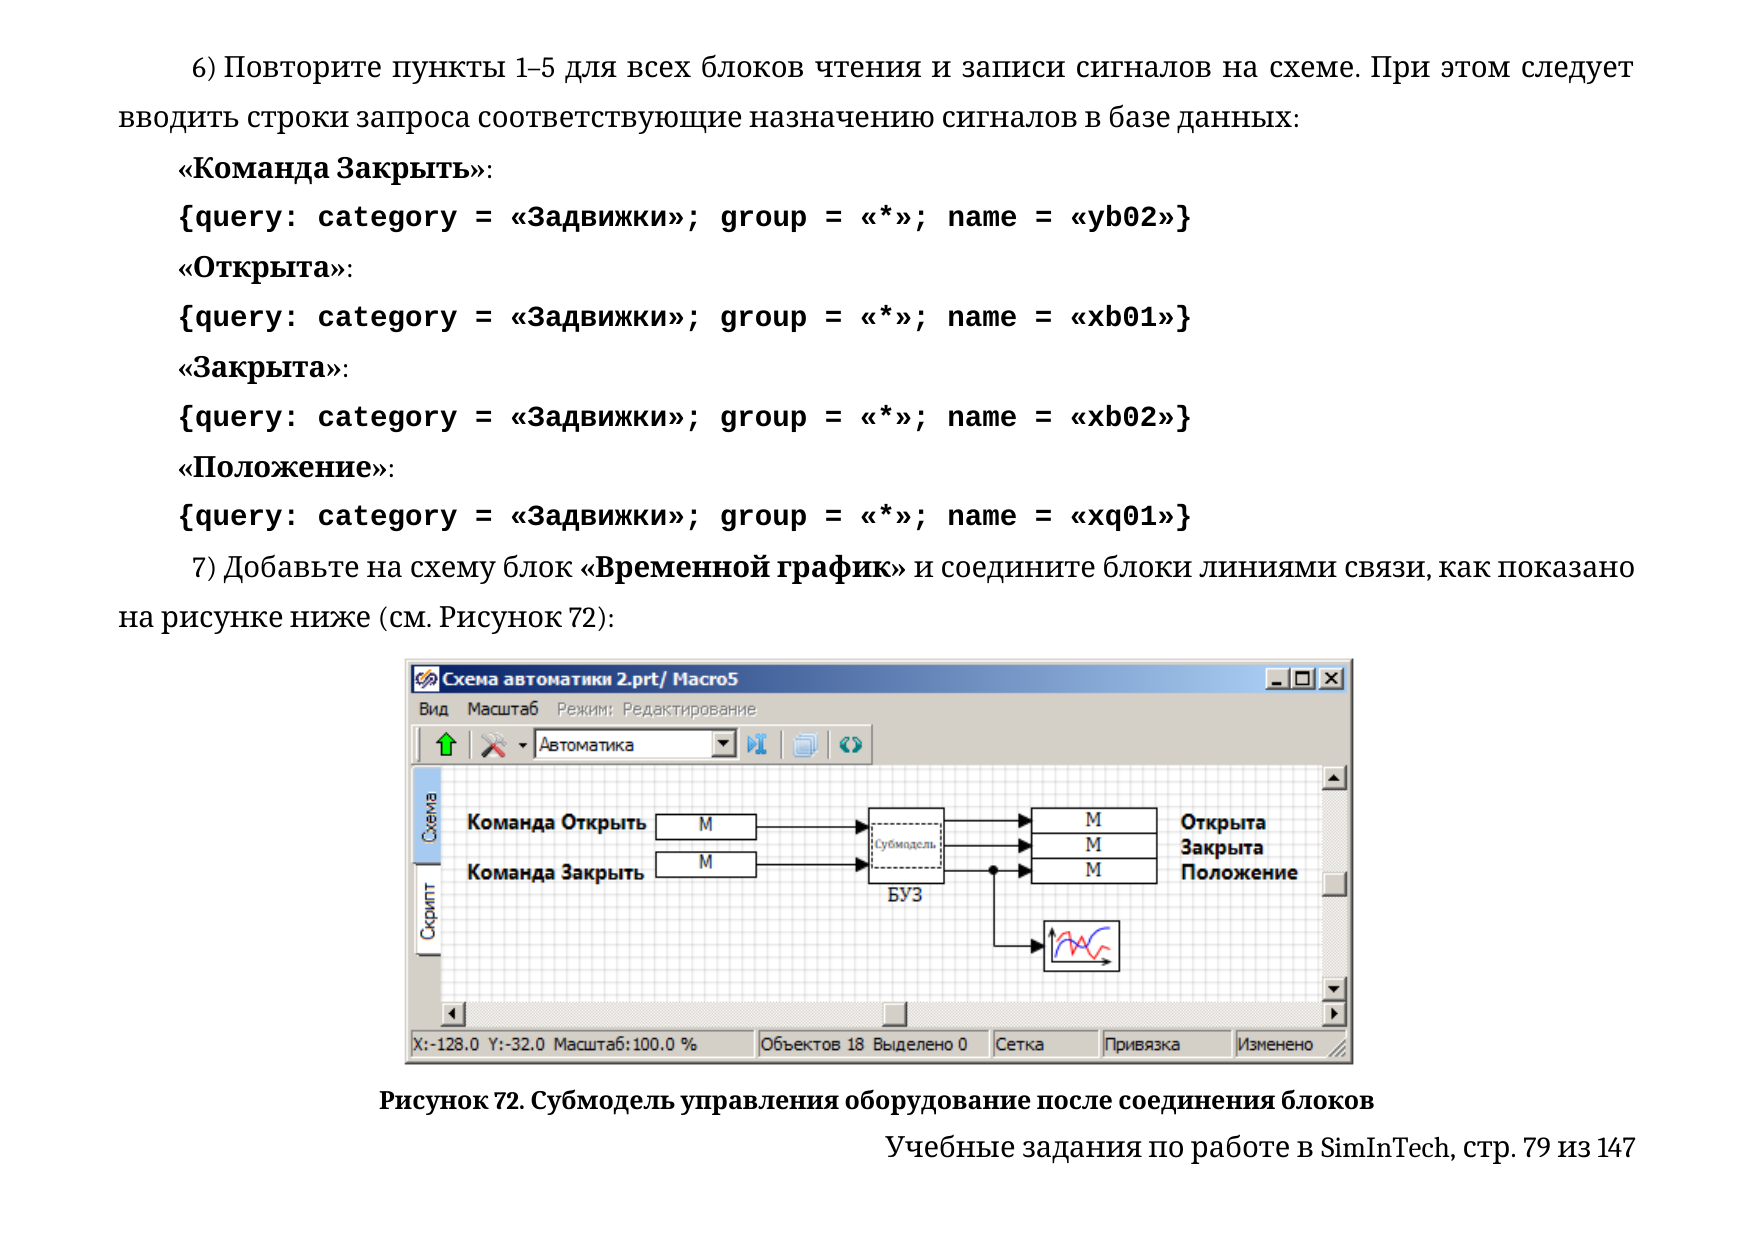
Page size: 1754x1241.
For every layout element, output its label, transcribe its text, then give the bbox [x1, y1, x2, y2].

text {query: category = «Задвижки»; group = «*»; name = «xb02»} [118, 402, 1636, 435]
list Повторите пункты 1–5 для всех блоков чтения и записи сигналов на схеме. При этом следует вводить строки запроса соответствующие назначению сигналов в базе данных: [118, 51, 1636, 135]
text {query: category = «Задвижки»; group = «*»; name = «yb02»} [118, 202, 1636, 235]
text «Положение»: [118, 451, 1636, 485]
text «Закрыта»: [118, 351, 1636, 385]
picture [391, 651, 1363, 1071]
text «Команда Закрыть»: [118, 152, 1636, 185]
text «Открыта»: [118, 252, 1636, 285]
text {query: category = «Задвижки»; group = «*»; name = «xb01»} [118, 302, 1636, 335]
text {query: category = «Задвижки»; group = «*»; name = «xq01»} [118, 502, 1636, 534]
